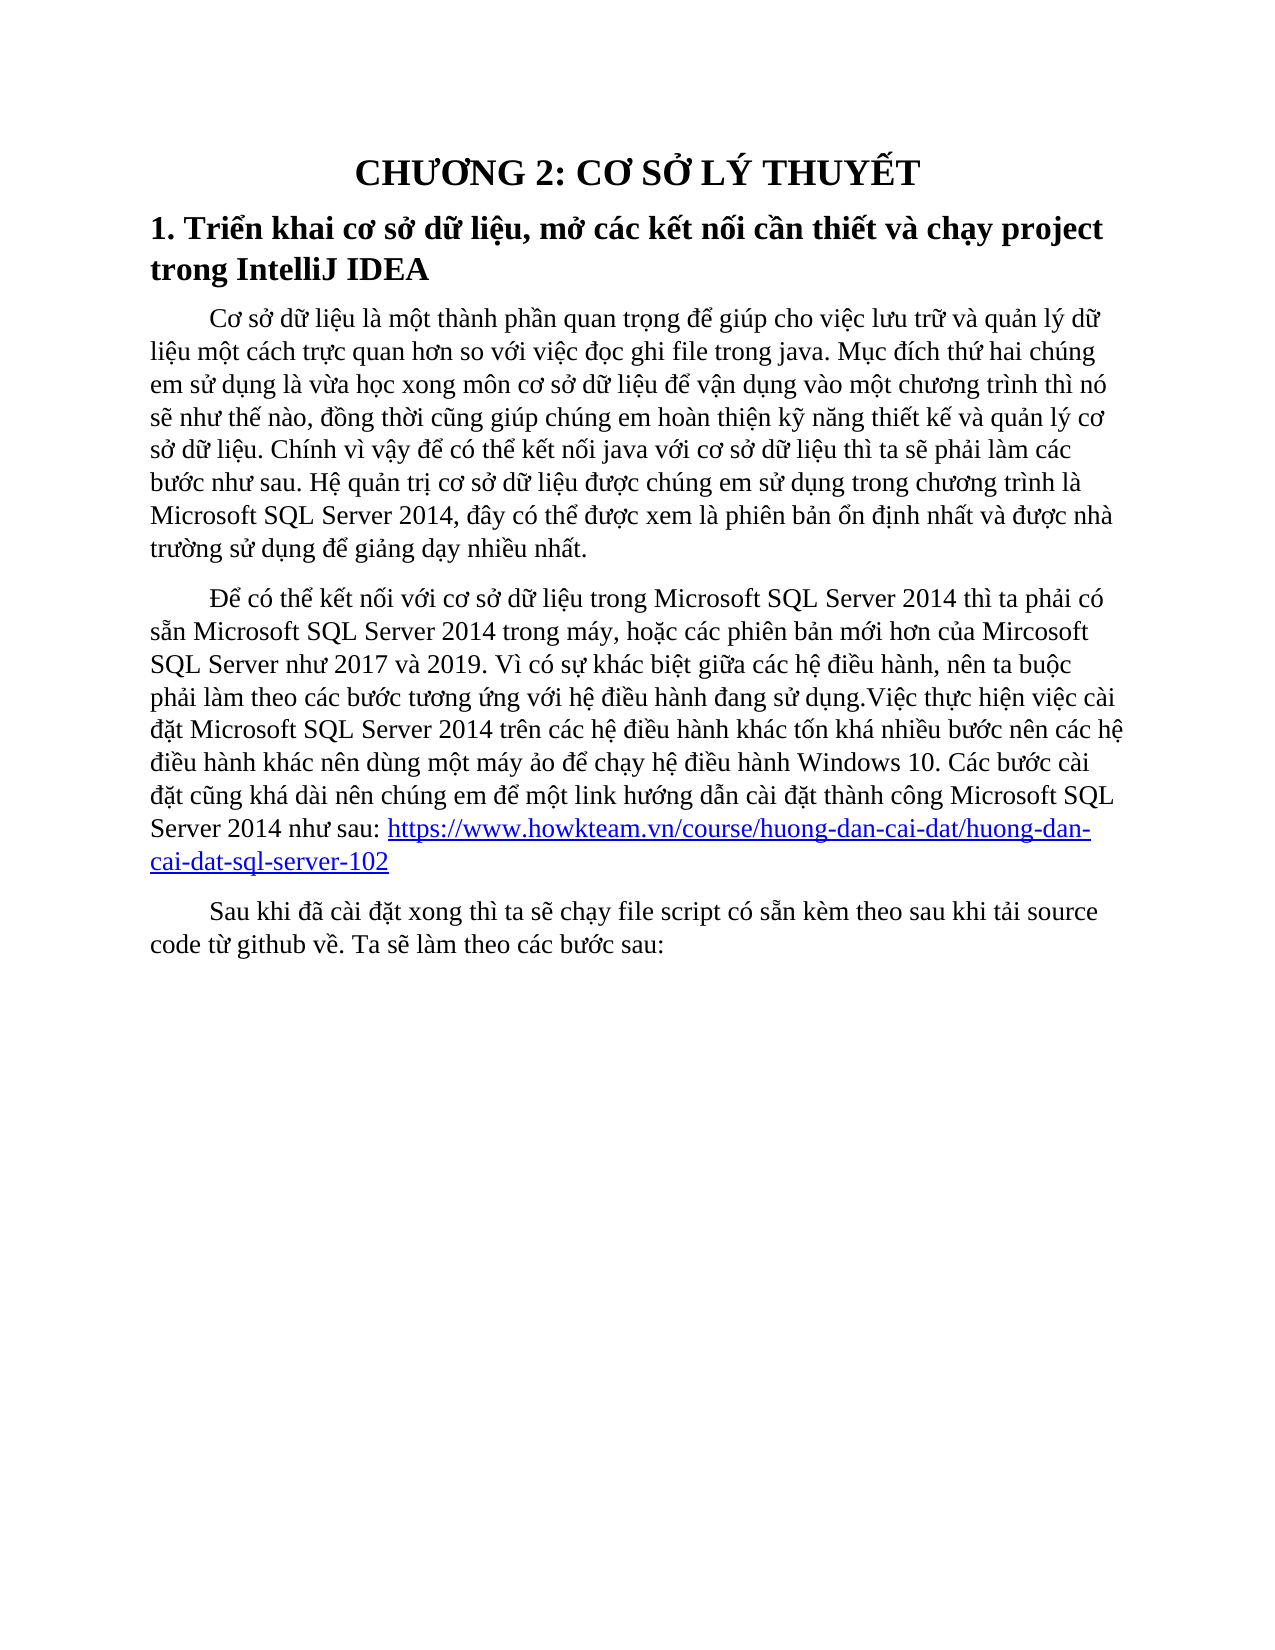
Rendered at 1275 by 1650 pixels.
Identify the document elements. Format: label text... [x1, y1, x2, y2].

text Cơ sở dữ liệu là một thành phần quan trọng để giúp cho việc lưu trữ và quản lý dữ liệu một cách trực quan hơn so với việc đọc ghi file trong java. Mục đích thứ hai chúng em sử dụng là vừa học xong môn cơ sở dữ liệu để vận dụng vào một chương trình thì nó sẽ như thế nào, đồng thời cũng giúp chúng em hoàn thiện kỹ năng thiết kế và quản lý cơ sở dữ liệu. Chính vì vậy để có thể kết nối java với cơ sở dữ liệu thì ta sẽ phải làm các bước như sau. Hệ quản trị cơ sở dữ liệu được chúng em sử dụng trong chương trình là Microsoft SQL Server 2014, đây có thể được xem là phiên bản ổn định nhất và được nhà trường sử dụng để giảng dạy nhiều nhất. [150, 302, 1125, 563]
subtitle 1. Triển khai cơ sở dữ liệu, mở các kết nối cần thiết và chạy project trong IntelliJ IDEA [150, 208, 1125, 287]
subtitle CHƯƠNG 2: CƠ SỞ LÝ THUYẾT [150, 150, 1125, 193]
text Sau khi đã cài đặt xong thì ta sẽ chạy file script có sẵn kèm theo sau khi tải source code từ github về. Ta sẽ làm theo các bước sau: [150, 895, 1125, 959]
text Để có thể kết nối với cơ sở dữ liệu trong Microsoft SQL Server 2014 thì ta phải có sẵn Microsoft SQL Server 2014 trong máy, hoặc các phiên bản mới hơn của Mircosoft SQL Server như 2017 và 2019. Vì có sự khác biệt giữa các hệ điều hành, nên ta buộc phải làm theo các bước tương ứng với hệ điều hành đang sử dụng.Việc thực hiện việc cài đặt Microsoft SQL Server 2014 trên các hệ điều hành khác tốn khá nhiều bước nên các hệ điều hành khác nên dùng một máy ảo để chạy hệ điều hành Windows 10. Các bước cài đặt cũng khá dài nên chúng em để một link hướng dẫn cài đặt thành công Microsoft SQL Server 2014 như sau: https://www.howkteam.vn/course/huong-dan-cai-dat/huong-dan-cai-dat-sql-server-102 [150, 582, 1125, 876]
